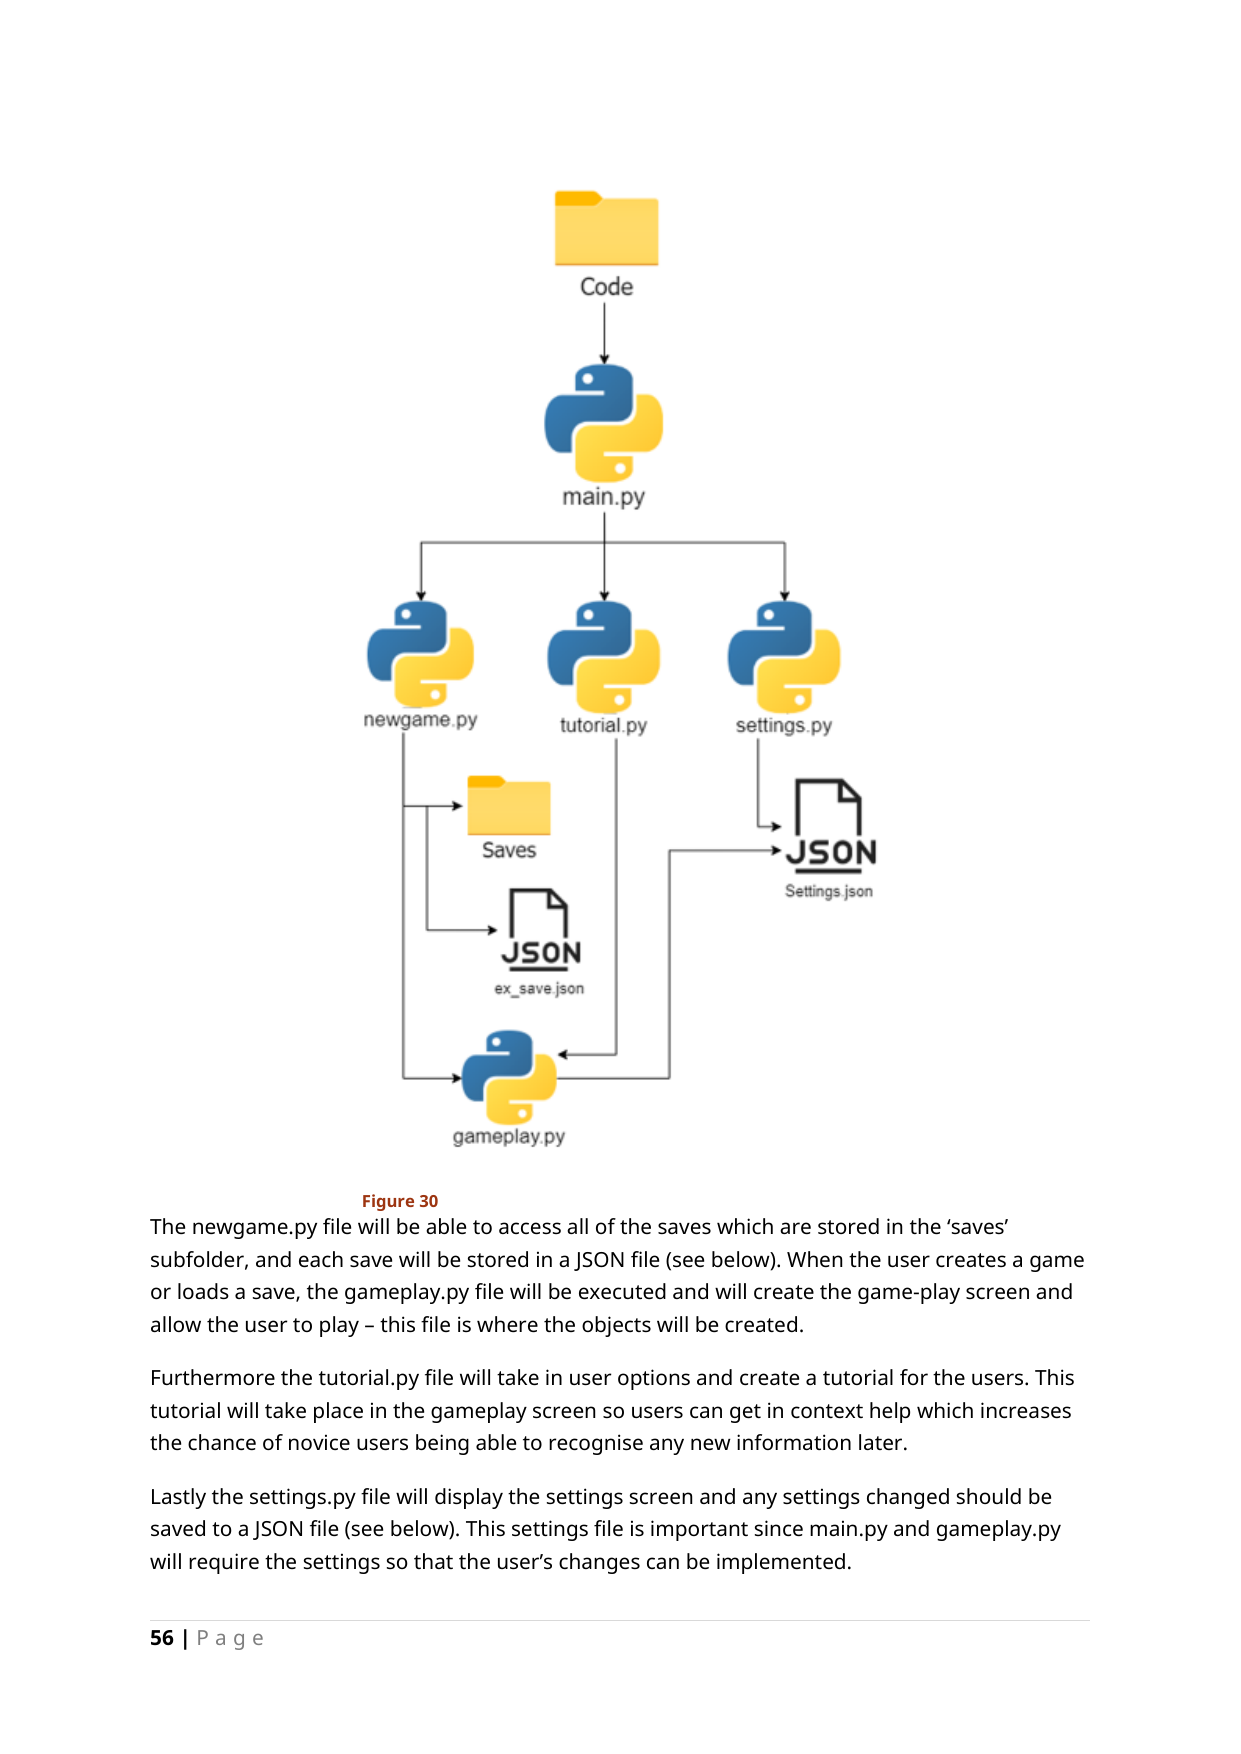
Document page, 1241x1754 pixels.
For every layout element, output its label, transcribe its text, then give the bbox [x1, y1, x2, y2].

picture [321, 160, 904, 1180]
text Lastly the settings.py file will display the settings screen and any settings changed should be saved to a JSON file (see below). This settings file is important since main.py and gameplay.py will require the settings so that the user’s changes can be implemented. [150, 1482, 1090, 1576]
text Furthermore the tutorial.py file will take in user options and create a tutorial for the users. This tutorial will take place in the gameplay screen so users can get in context help which increases the chance of novice users being able to recognise any new information later. [150, 1363, 1090, 1457]
